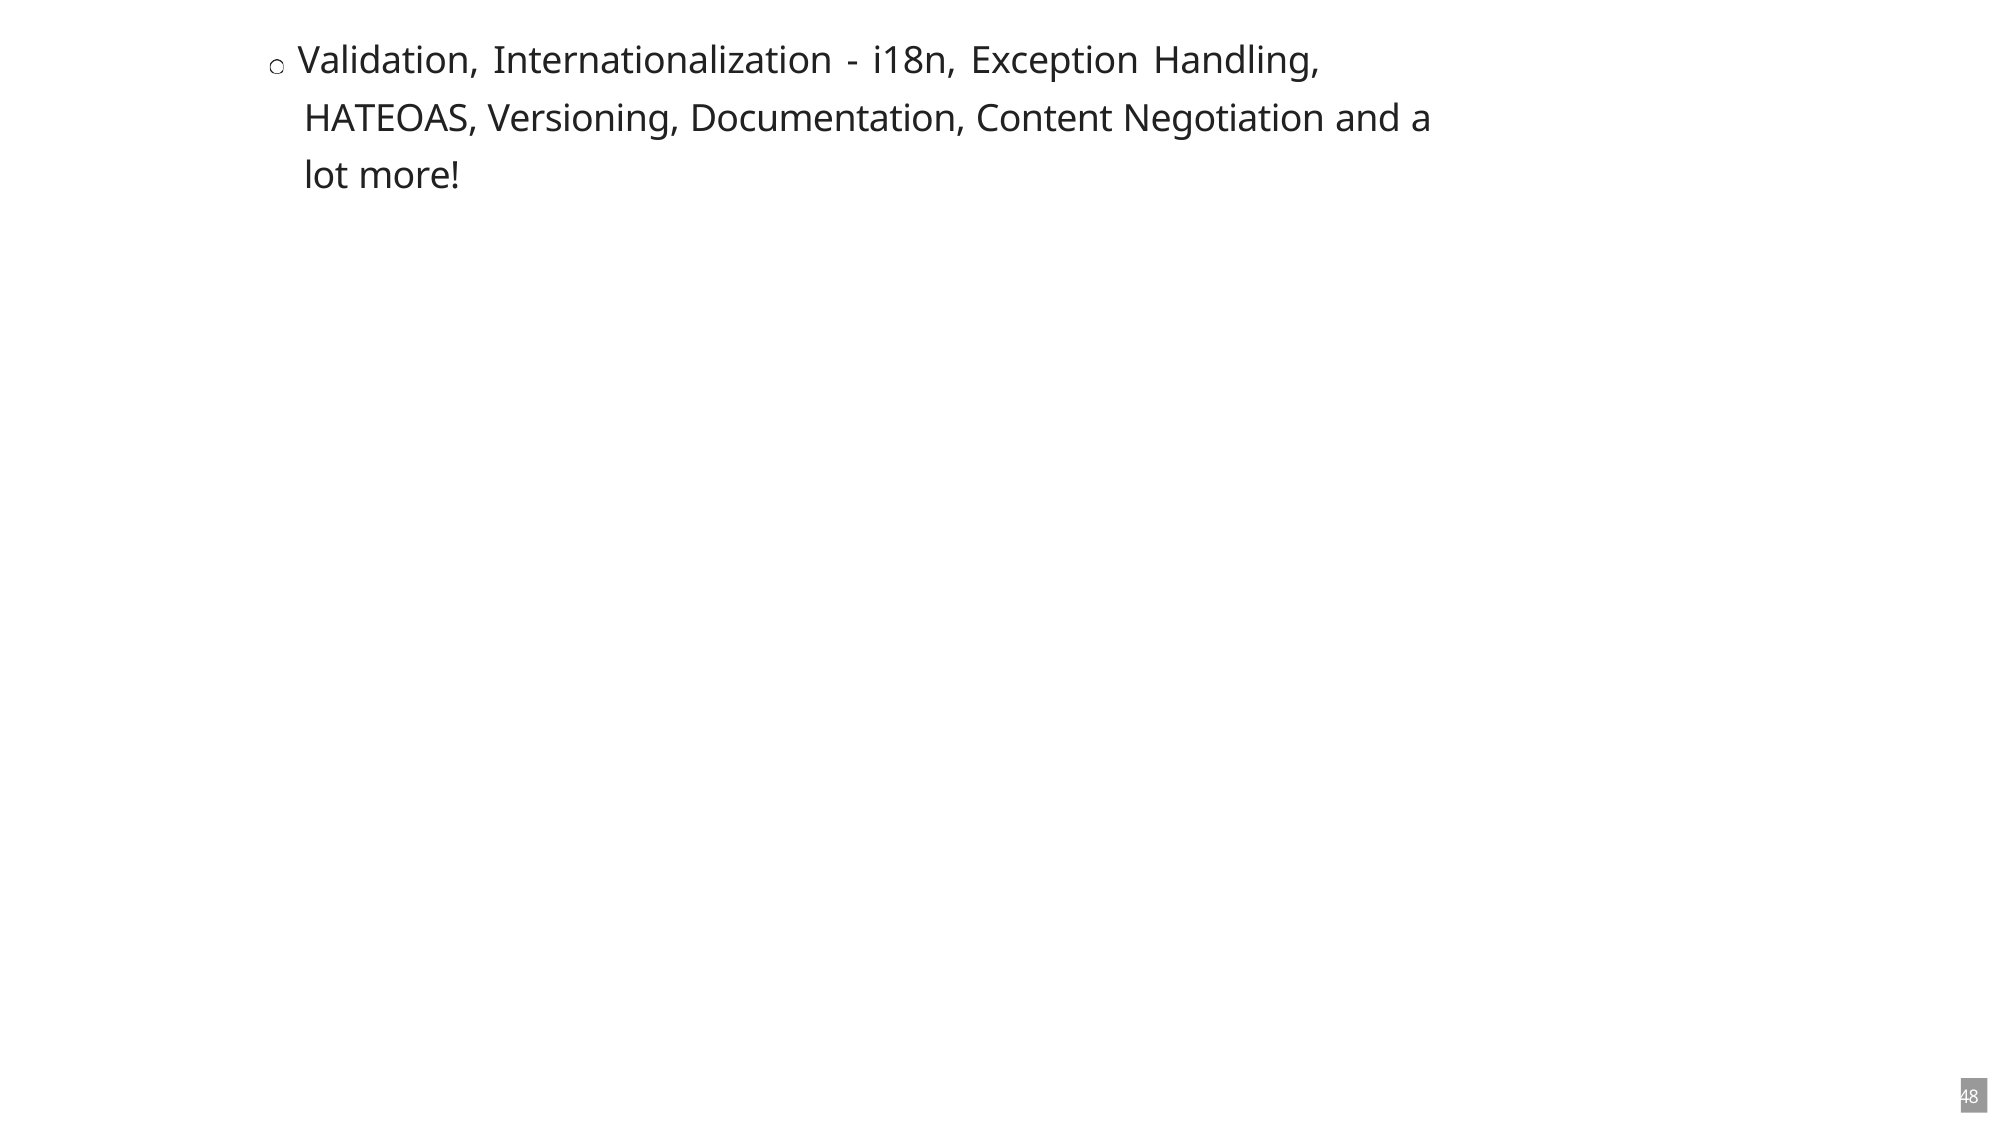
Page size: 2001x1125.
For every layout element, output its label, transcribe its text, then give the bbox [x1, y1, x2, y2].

text Validation, Internationalization - i18n, Exception Handling, HATEOAS, Versioning, Documentation, Content Negotiation and a lot more! [270, 33, 1476, 199]
picture [269, 59, 284, 74]
